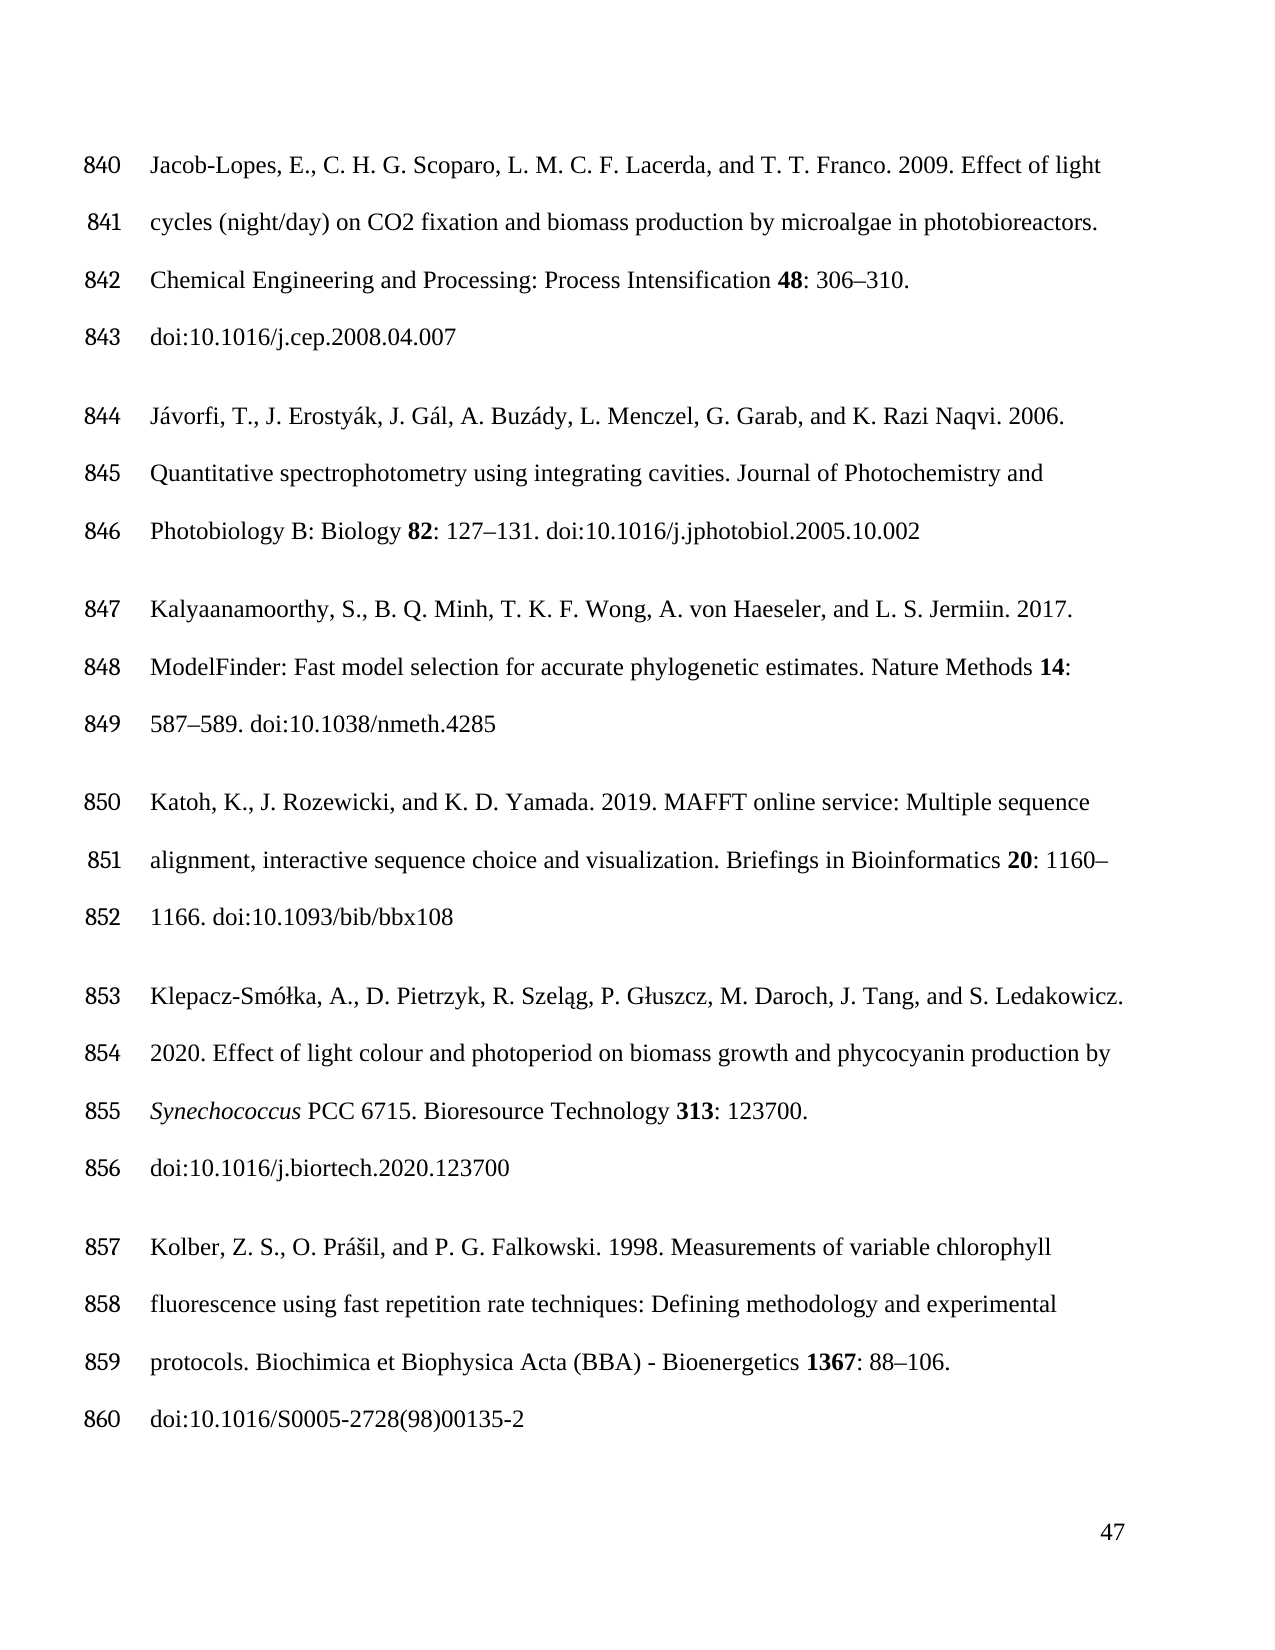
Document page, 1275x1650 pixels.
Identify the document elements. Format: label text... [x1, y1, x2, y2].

text Kalyaanamoorthy, S., B. Q. Minh, T. K. F. Wong, A. von Haeseler, and L. S. Jermiin. 2017. ModelFinder: Fast model selection for accurate phylogenetic estimates. Nature Methods 14: 587–589. doi:10.1038/nmeth.4285 [150, 594, 1125, 738]
text Jacob-Lopes, E., C. H. G. Scoparo, L. M. C. F. Lacerda, and T. T. Franco. 2009. Effect of light cycles (night/day) on CO2 fixation and biomass production by microalgae in photobioreactors. Chemical Engineering and Processing: Process Intensification 48: 306–310. doi:10.1016/j.cep.2008.04.007 [150, 150, 1125, 351]
text Klepacz-Smółka, A., D. Pietrzyk, R. Szeląg, P. Głuszcz, M. Daroch, J. Tang, and S. Ledakowicz. 2020. Effect of light colour and photoperiod on biomass growth and phycocyanin production by Synechococcus PCC 6715. Bioresource Technology 313: 123700. doi:10.1016/j.biortech.2020.123700 [150, 981, 1125, 1182]
text Katoh, K., J. Rozewicki, and K. D. Yamada. 2019. MAFFT online service: Multiple sequence alignment, interactive sequence choice and visualization. Briefings in Bioinformatics 20: 1160–1166. doi:10.1093/bib/bbx108 [150, 787, 1125, 931]
text Kolber, Z. S., O. Prášil, and P. G. Falkowski. 1998. Measurements of variable chlorophyll fluorescence using fast repetition rate techniques: Defining methodology and experimental protocols. Biochimica et Biophysica Acta (BBA) - Bioenergetics 1367: 88–106. doi:10.1016/S0005-2728(98)00135-2 [150, 1232, 1125, 1433]
text Jávorfi, T., J. Erostyák, J. Gál, A. Buzády, L. Menczel, G. Garab, and K. Razi Naqvi. 2006. Quantitative spectrophotometry using integrating cavities. Journal of Photochemistry and Photobiology B: Biology 82: 127–131. doi:10.1016/j.jphotobiol.2005.10.002 [150, 401, 1125, 544]
